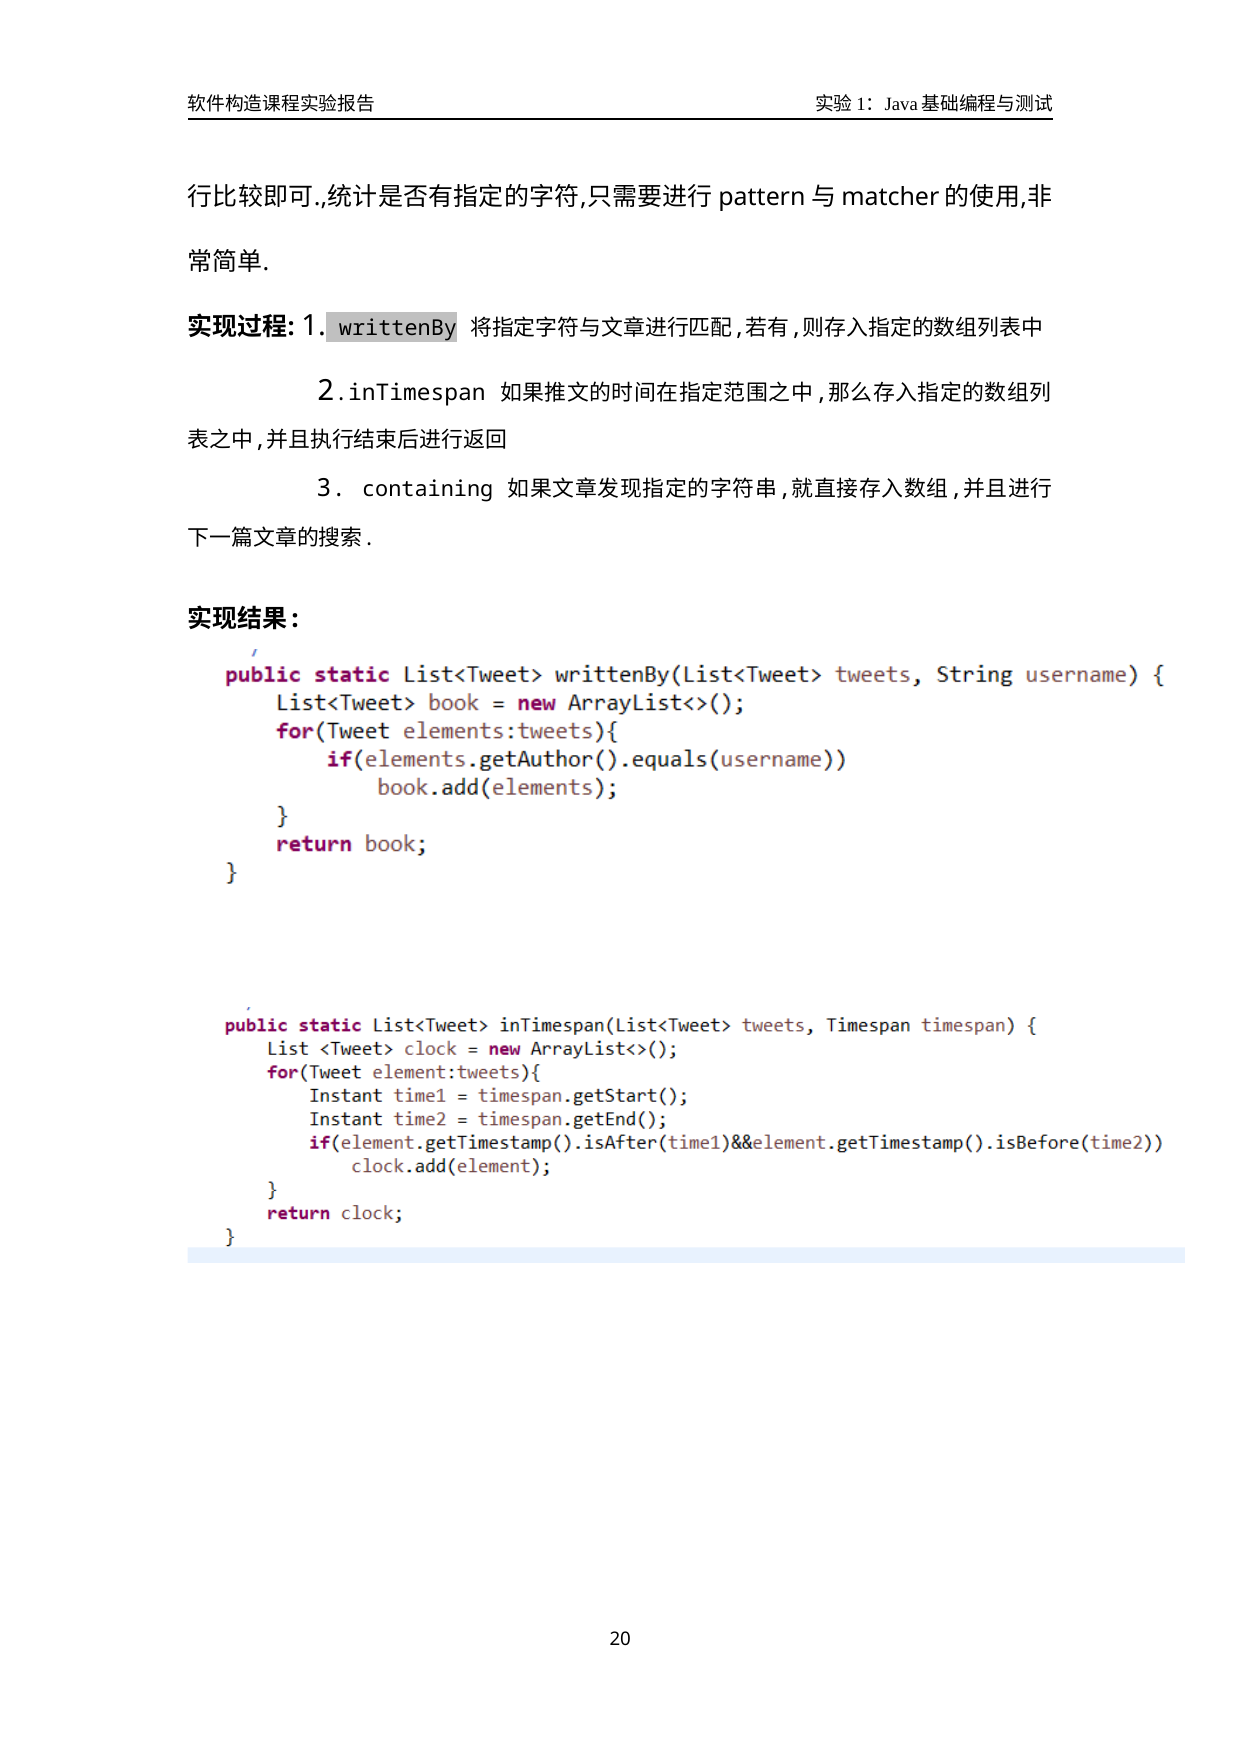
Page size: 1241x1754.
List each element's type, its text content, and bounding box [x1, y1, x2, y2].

text 3. containing 如果文章发现指定的字符串,就直接存入数组,并且进行下一篇文章的搜索. [187, 454, 1053, 552]
picture [187, 649, 1241, 912]
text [187, 162, 1053, 292]
text 2.inTimespan 如果推文的时间在指定范围之中,那么存入指定的数组列表之中,并且执行结束后进行返回 [187, 357, 1053, 454]
picture [187, 1007, 1185, 1263]
text 实现结果: [187, 584, 1053, 649]
text 实现过程: 1. writtenBy 将指定字符与文章进行匹配,若有,则存入指定的数组列表中 [187, 292, 1053, 357]
